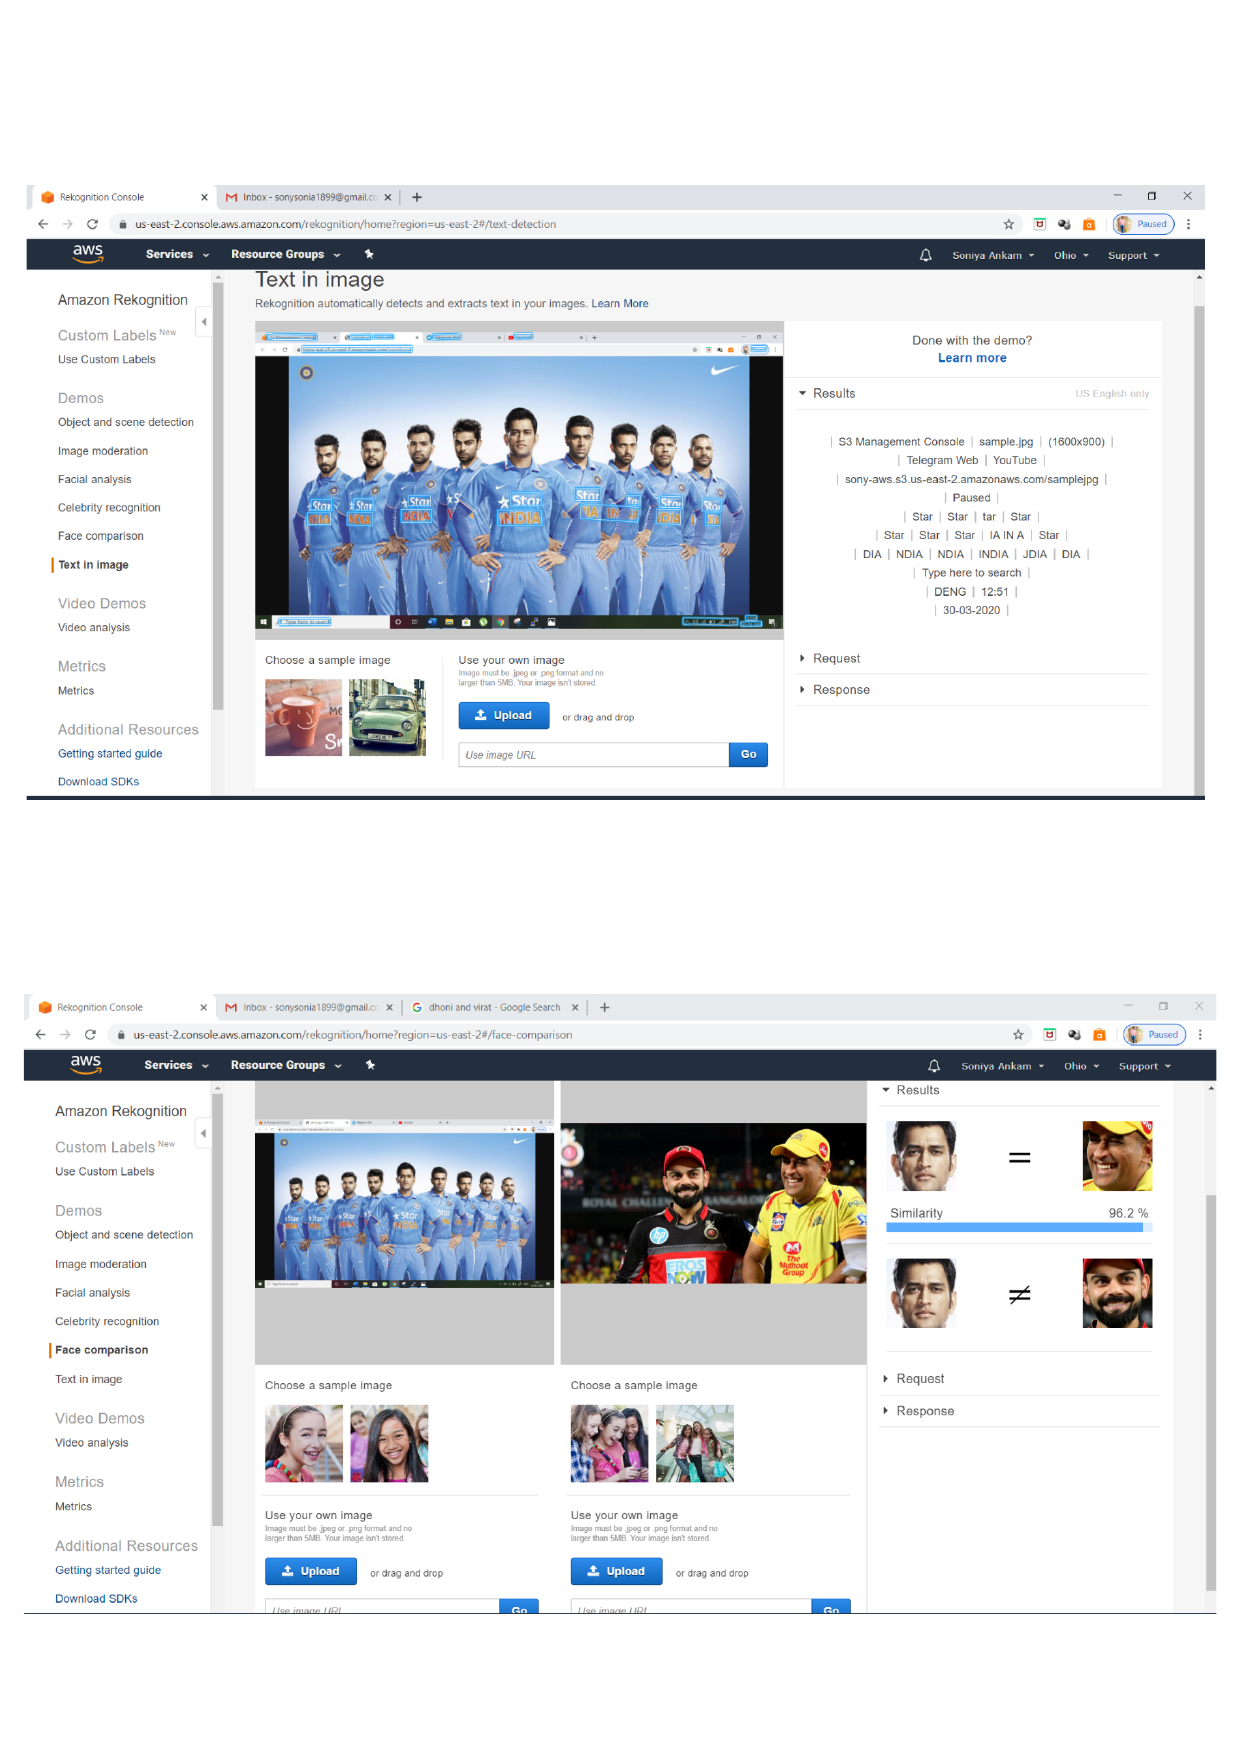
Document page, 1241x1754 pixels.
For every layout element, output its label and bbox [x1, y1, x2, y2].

picture [26, 185, 1205, 800]
picture [23, 994, 1217, 1614]
